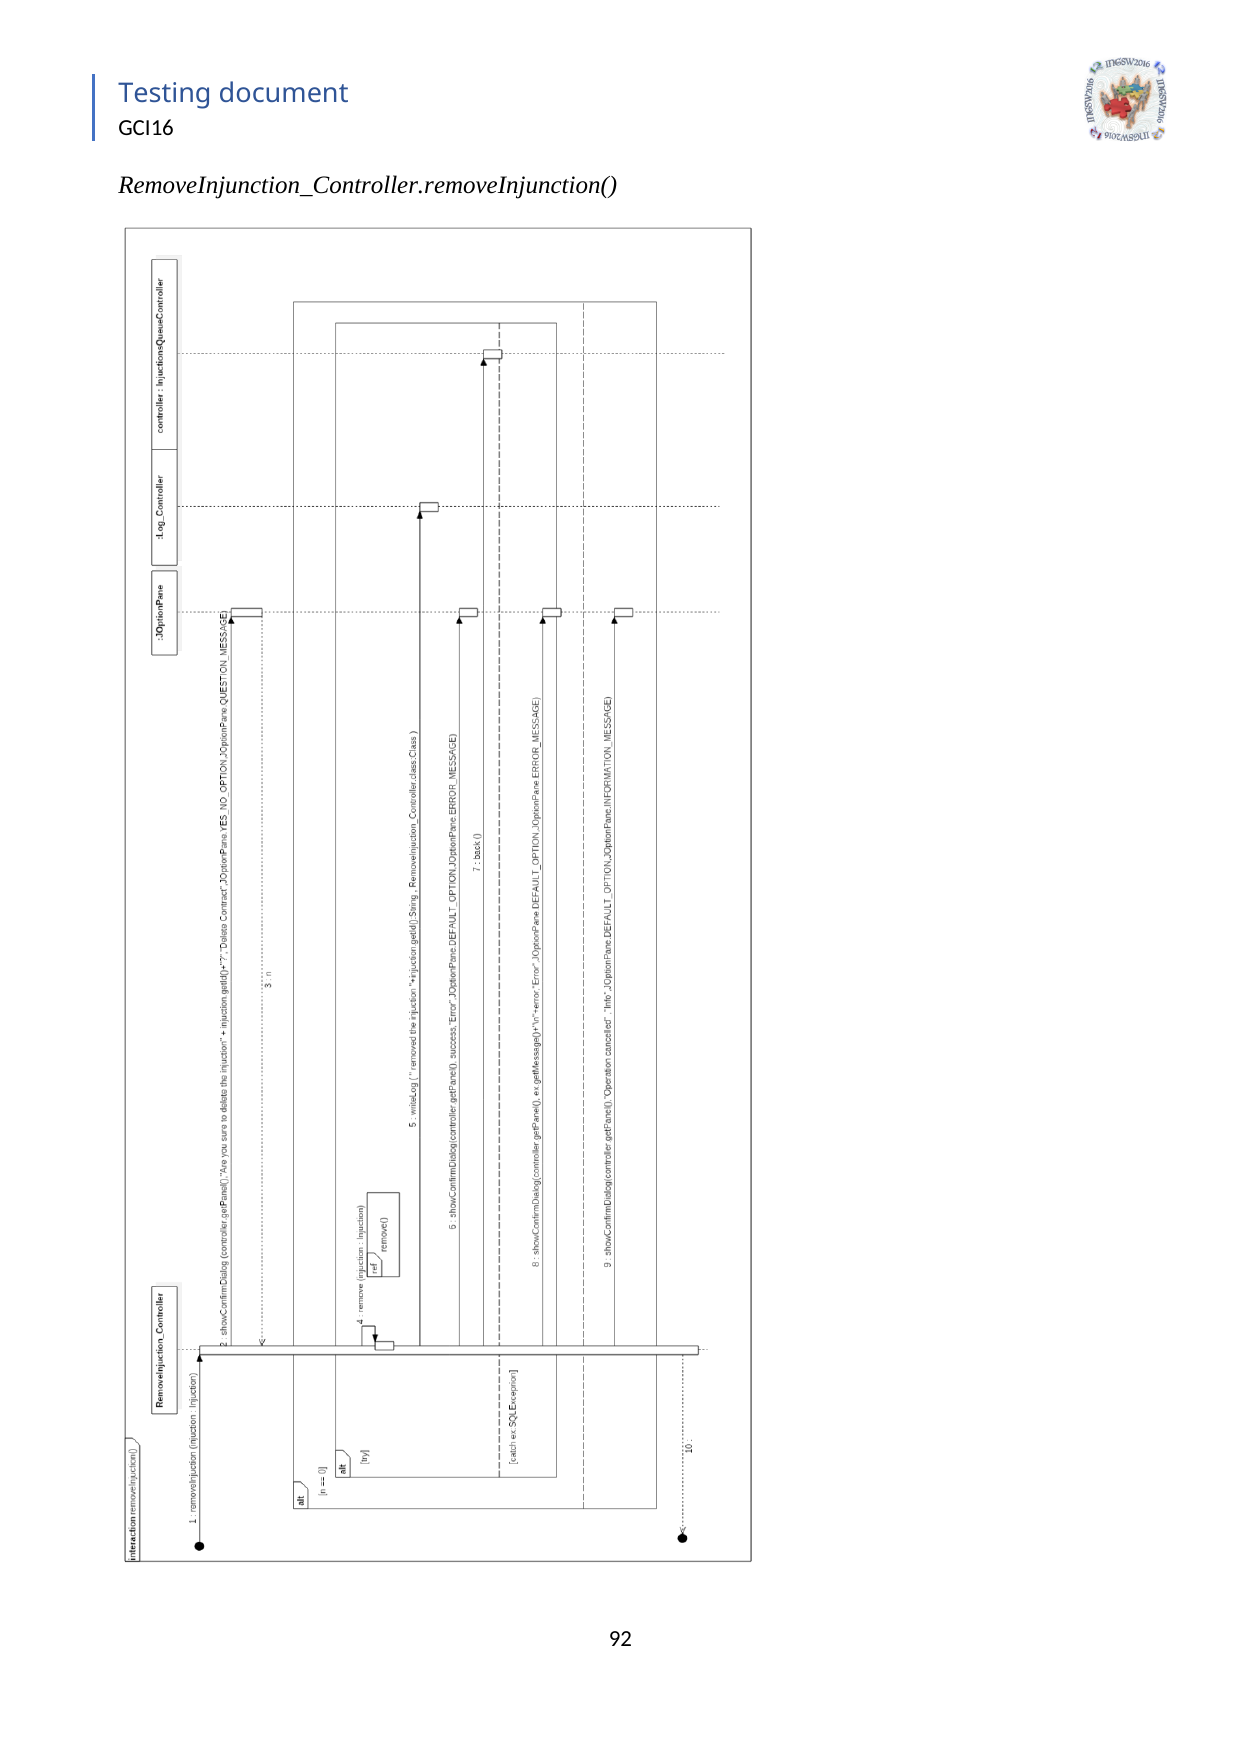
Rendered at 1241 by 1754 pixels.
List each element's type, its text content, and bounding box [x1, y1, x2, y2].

picture [119, 203, 776, 1566]
picture [1076, 55, 1171, 149]
subtitle RemoveInjunction_Controller.removeInjunction() [118, 171, 1122, 199]
